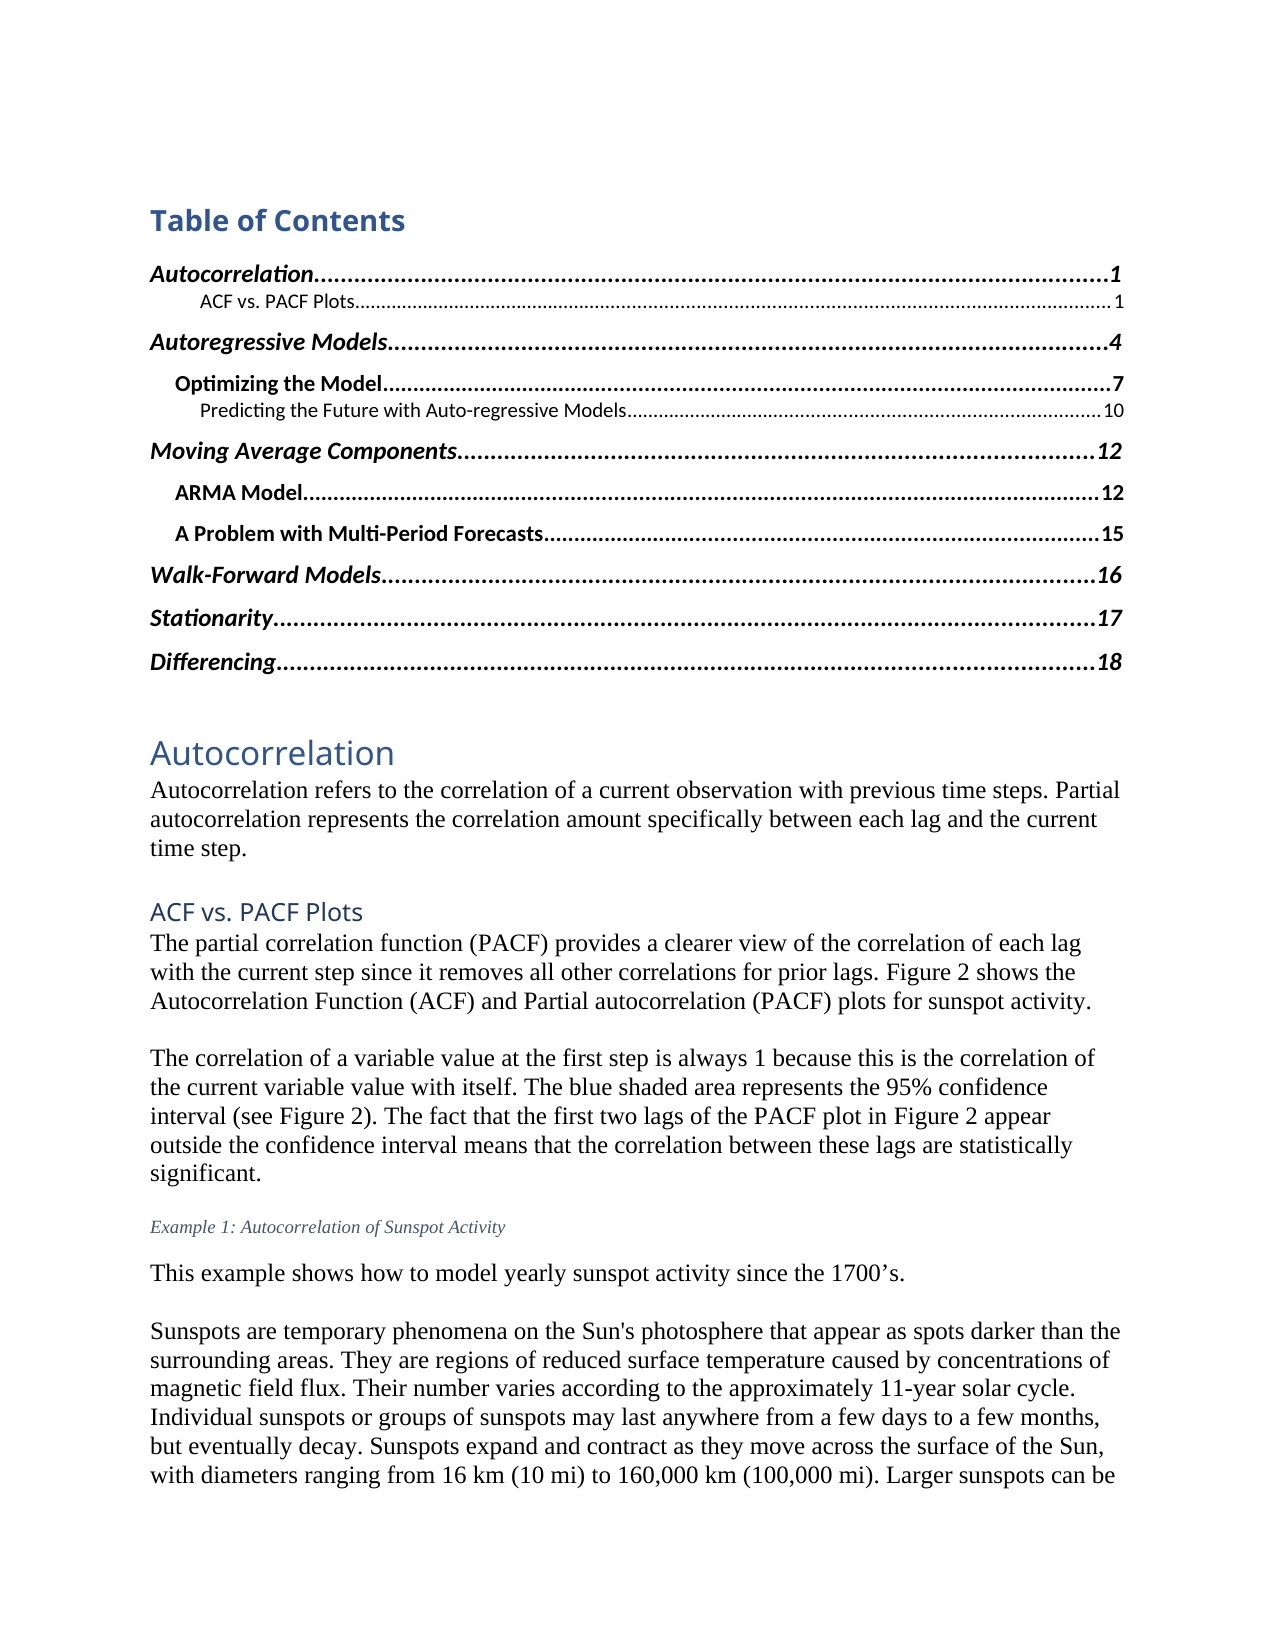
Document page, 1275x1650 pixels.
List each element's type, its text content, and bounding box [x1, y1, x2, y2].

text Example 1: Autocorrelation of Sunspot Activity [150, 1216, 1125, 1238]
text Autocorrelation refers to the correlation of a current observation with previous time steps. Partial autocorrelation represents the correlation amount specifically between each lag and the current time step. [150, 775, 1125, 862]
subtitle ACF vs. PACF Plots [150, 894, 1125, 928]
text The correlation of a variable value at the first step is always 1 because this is the correlation of the current variable value with itself. The blue shaded area represents the 95% confidence interval (see Figure 2). The fact that the first two lags of the PACF plot in Figure 2 appear outside the confidence interval means that the correlation between these lags are statistically significant. [150, 1043, 1125, 1187]
subtitle Autocorrelation [150, 730, 1125, 775]
text The partial correlation function (PACF) provides a clearer view of the correlation of each lag with the current step since it removes all other correlations for prior lags. Figure 2 shows the Autocorrelation Function (ACF) and Partial autocorrelation (PACF) plots for sunspot activity. [150, 928, 1125, 1015]
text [150, 1316, 1125, 1488]
text This example shows how to model yearly sunspot activity since the 1700’s. [150, 1258, 1125, 1287]
